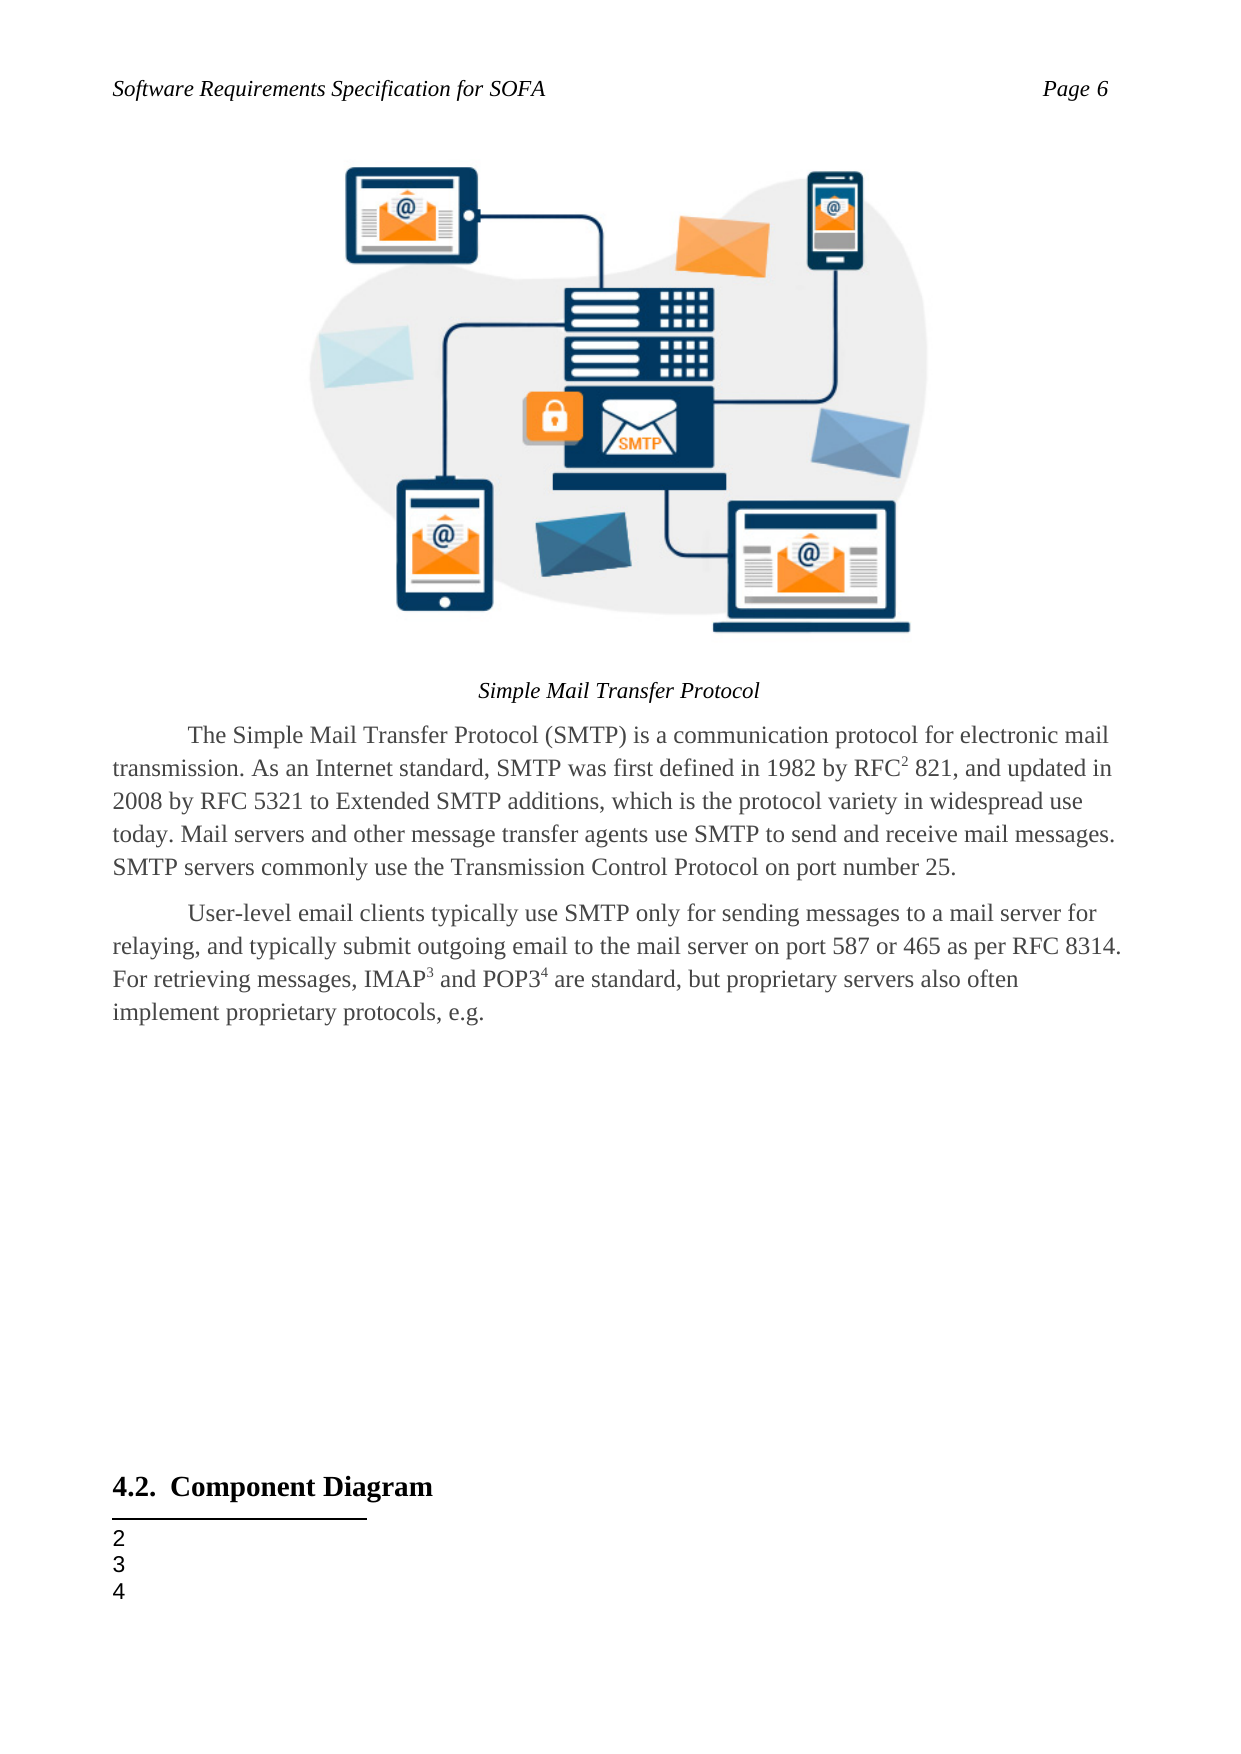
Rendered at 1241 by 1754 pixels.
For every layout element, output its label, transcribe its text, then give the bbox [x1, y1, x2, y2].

text User-level email clients typically use SMTP only for sending messages to a mail server for relaying, and typically submit outgoing email to the mail server on port 587 or 465 as per RFC 8314. For retrieving messages, IMAP and POP3 are standard, but proprietary servers also often implement proprietary protocols, e.g. [112, 898, 1128, 1026]
text 4.2. Component Diagram [112, 1469, 1128, 1503]
picture [240, 150, 1001, 674]
text Simple Mail Transfer Protocol [112, 677, 1128, 704]
text The Simple Mail Transfer Protocol (SMTP) is a communication protocol for electronic mail transmission. As an Internet standard, SMTP was first defined in 1982 by RFC 821, and updated in 2008 by RFC 5321 to Extended SMTP additions, which is the protocol variety in widespread use today. Mail servers and other message transfer agents use SMTP to send and receive mail messages. SMTP servers commonly use the Transmission Control Protocol on port number 25. [112, 720, 1128, 881]
